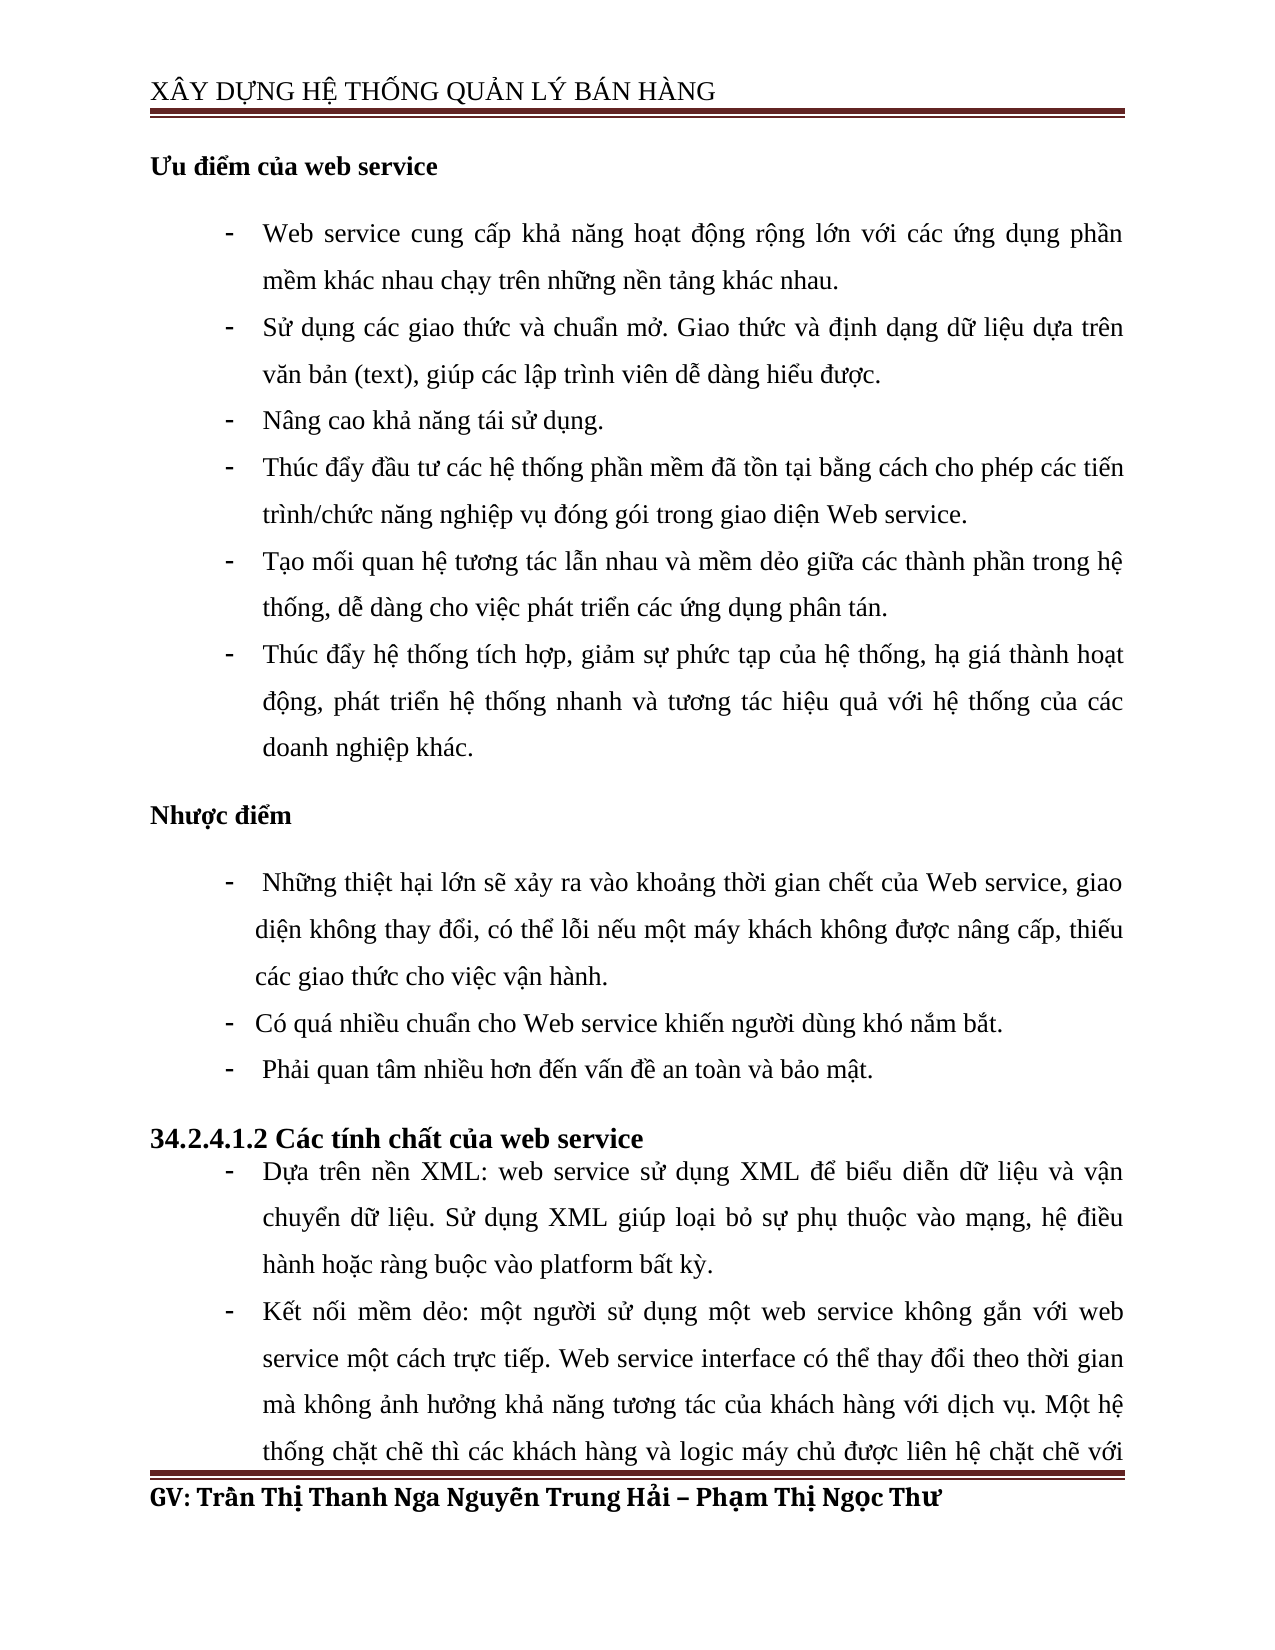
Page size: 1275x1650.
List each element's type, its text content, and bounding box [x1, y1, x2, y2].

list Sử dụng các giao thức và chuẩn mở. Giao thức và định dạng dữ liệu dựa trên văn bản (text), giúp các lập trình viên dễ dàng hiểu được. [225, 311, 1125, 389]
list Thúc đẩy đầu tư các hệ thống phần mềm đã tồn tại bằng cách cho phép các tiến trình/chức năng nghiệp vụ đóng gói trong giao diện Web service. [225, 451, 1125, 529]
subtitle 2.4.1.2 Các tính chất của web service [150, 1121, 1125, 1155]
text Ưu điểm của web service [150, 150, 1125, 181]
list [225, 1295, 1125, 1466]
list Có quá nhiều chuẩn cho Web service khiến người dùng khó nắm bắt. [225, 1007, 1125, 1038]
list Thúc đẩy hệ thống tích hợp, giảm sự phức tạp của hệ thống, hạ giá thành hoạt động, phát triển hệ thống nhanh và tương tác hiệu quả với hệ thống của các doanh nghiệp khác. [225, 638, 1125, 763]
list Nâng cao khả năng tái sử dụng. [225, 404, 1125, 436]
list Web service cung cấp khả năng hoạt động rộng lớn với các ứng dụng phần mềm khác nhau chạy trên những nền tảng khác nhau. [225, 217, 1125, 295]
list Dựa trên nền XML: web service sử dụng XML để biểu diễn dữ liệu và vận chuyển dữ liệu. Sử dụng XML giúp loại bỏ sự phụ thuộc vào mạng, hệ điều hành hoặc ràng buộc vào platform bất kỳ. [225, 1155, 1125, 1279]
list Phải quan tâm nhiều hơn đến vấn đề an toàn và bảo mật. [225, 1053, 1125, 1085]
text Nhược điểm [150, 799, 1125, 830]
list Những thiệt hại lớn sẽ xảy ra vào khoảng thời gian chết của Web service, giao diện không thay đổi, có thể lỗi nếu một máy khách không được nâng cấp, thiếu các giao thức cho việc vận hành. [225, 867, 1125, 991]
list Tạo mối quan hệ tương tác lẫn nhau và mềm dẻo giữa các thành phần trong hệ thống, dễ dàng cho việc phát triển các ứng dụng phân tán. [225, 545, 1125, 623]
